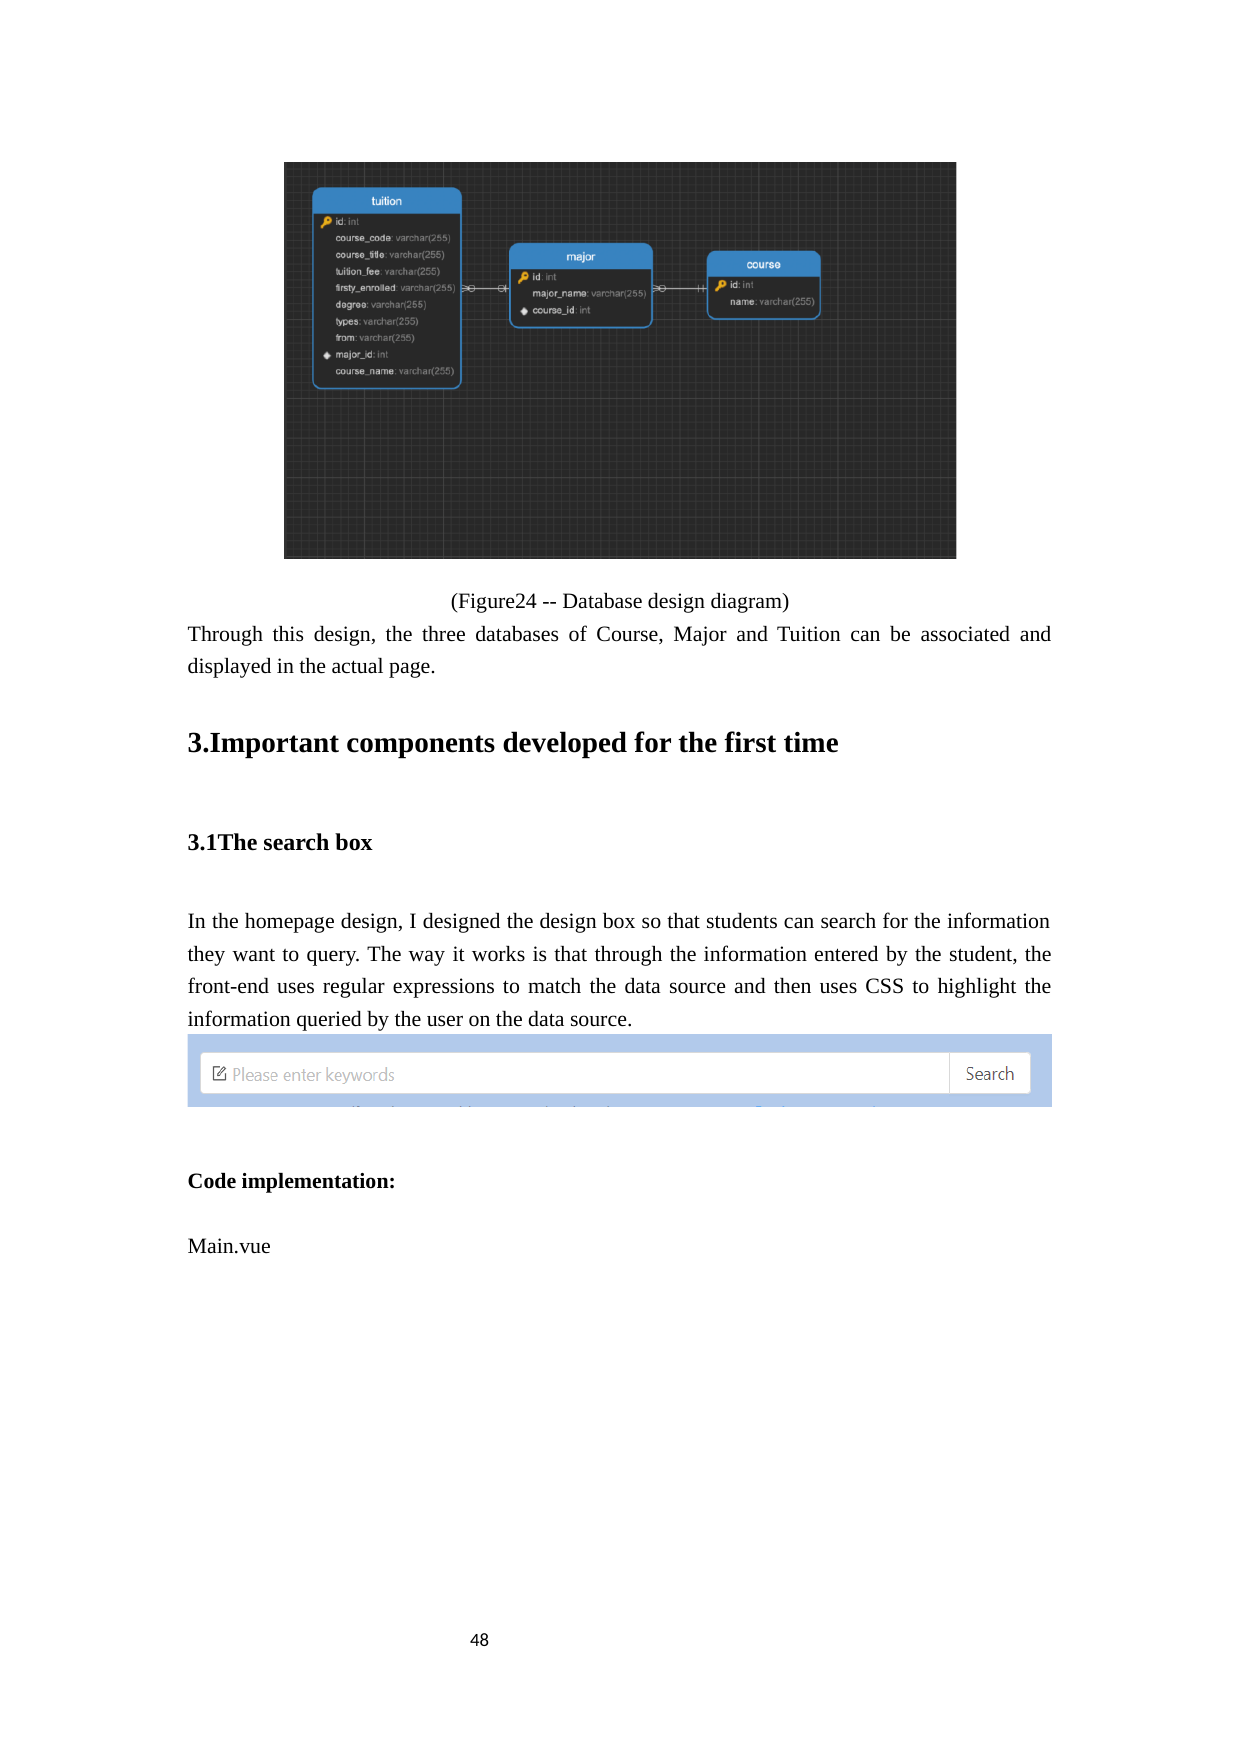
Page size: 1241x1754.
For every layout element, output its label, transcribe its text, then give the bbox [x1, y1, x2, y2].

subtitle 3.1The search box [187, 825, 1053, 858]
subtitle 3.Important components developed for the first time [187, 709, 1053, 774]
text Code implementation: [187, 1164, 1053, 1197]
picture [284, 162, 957, 559]
text Through this design, the three databases of Course, Major and Tuition can be associated and displayed in the actual page. [187, 617, 1053, 682]
text Main.vue [187, 1229, 1053, 1262]
picture [187, 1034, 1052, 1107]
text In the homepage design, I designed the design box so that students can search for the information they want to query. The way it works is that through the information entered by the student, the front-end uses regular expressions to match the data source and then uses CSS to highlight the information queried by the user on the data source. [187, 904, 1053, 1034]
text (Figure24 -- Database design diagram) [187, 584, 1053, 617]
